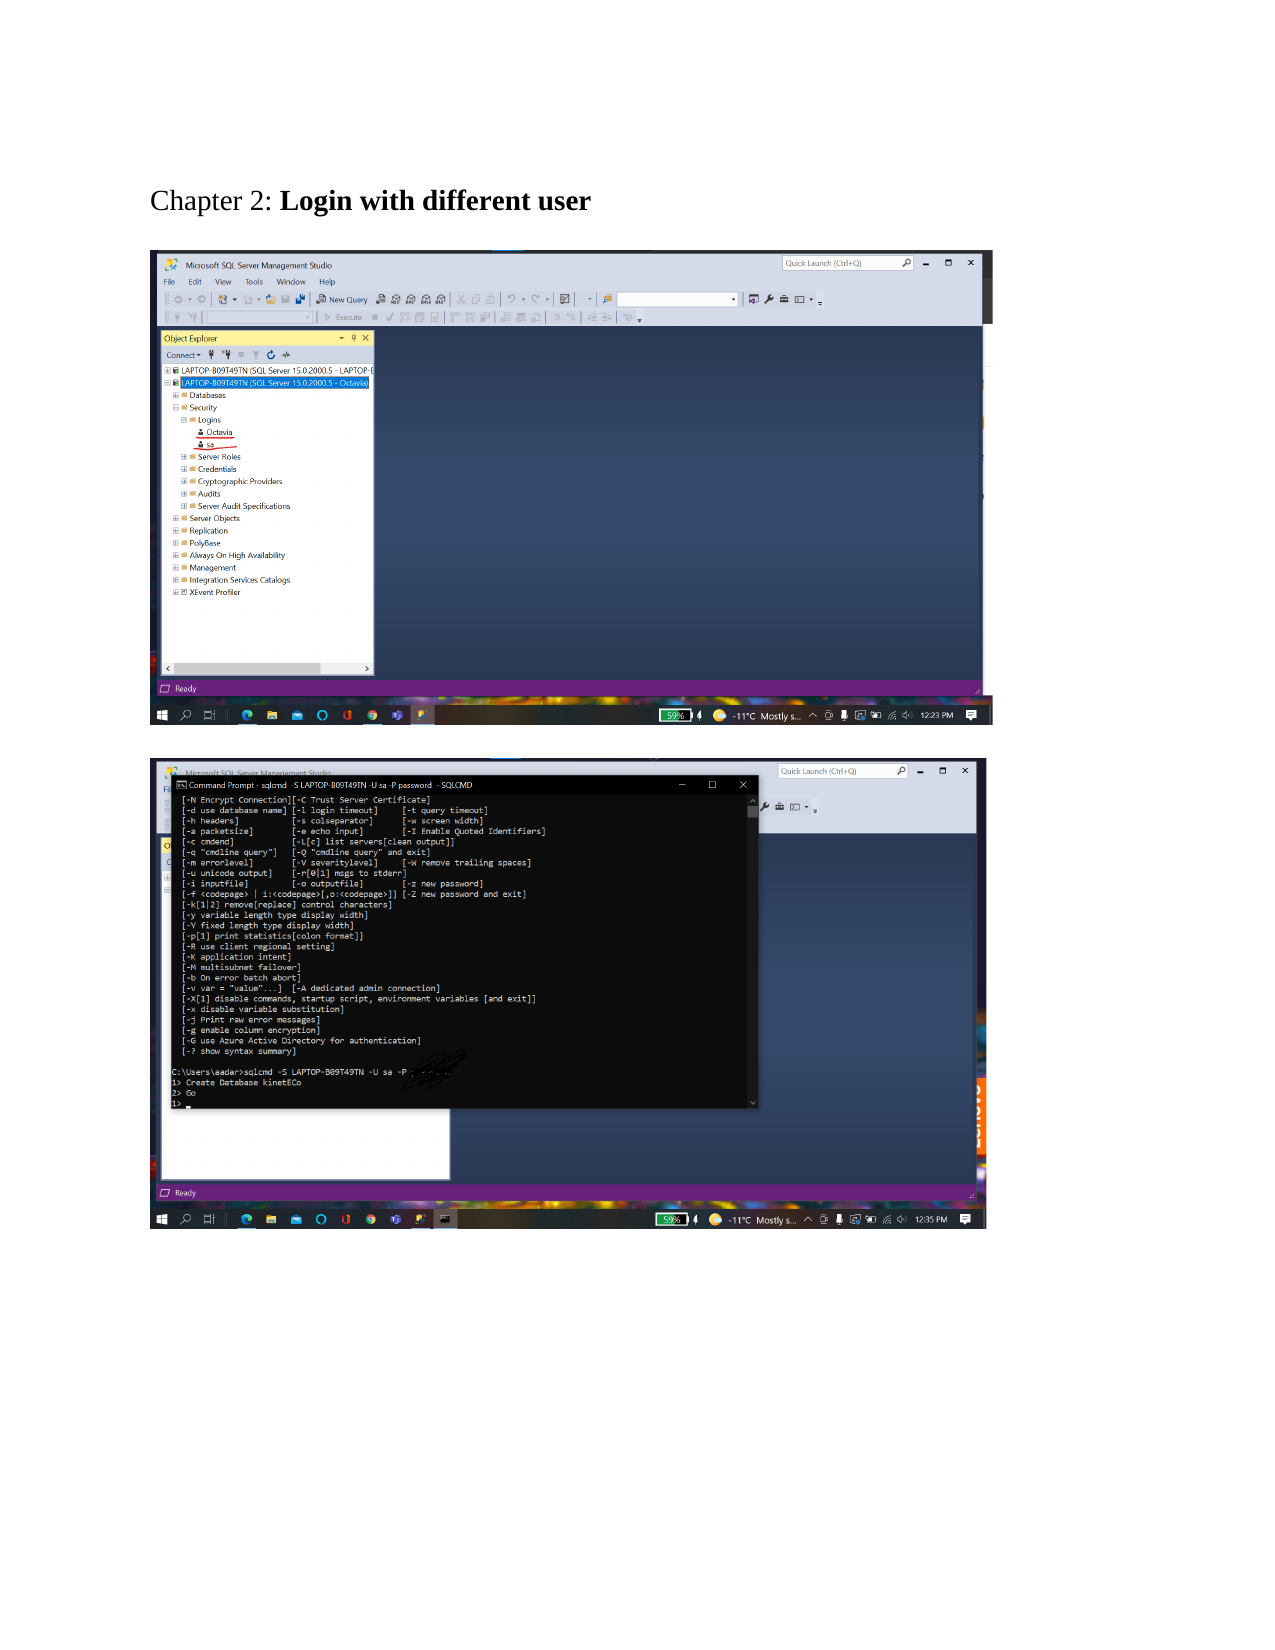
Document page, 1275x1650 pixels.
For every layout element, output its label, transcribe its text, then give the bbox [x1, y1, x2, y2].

text Chapter 2: Login with different user [150, 183, 1125, 217]
picture [150, 758, 987, 1229]
picture [150, 250, 993, 725]
